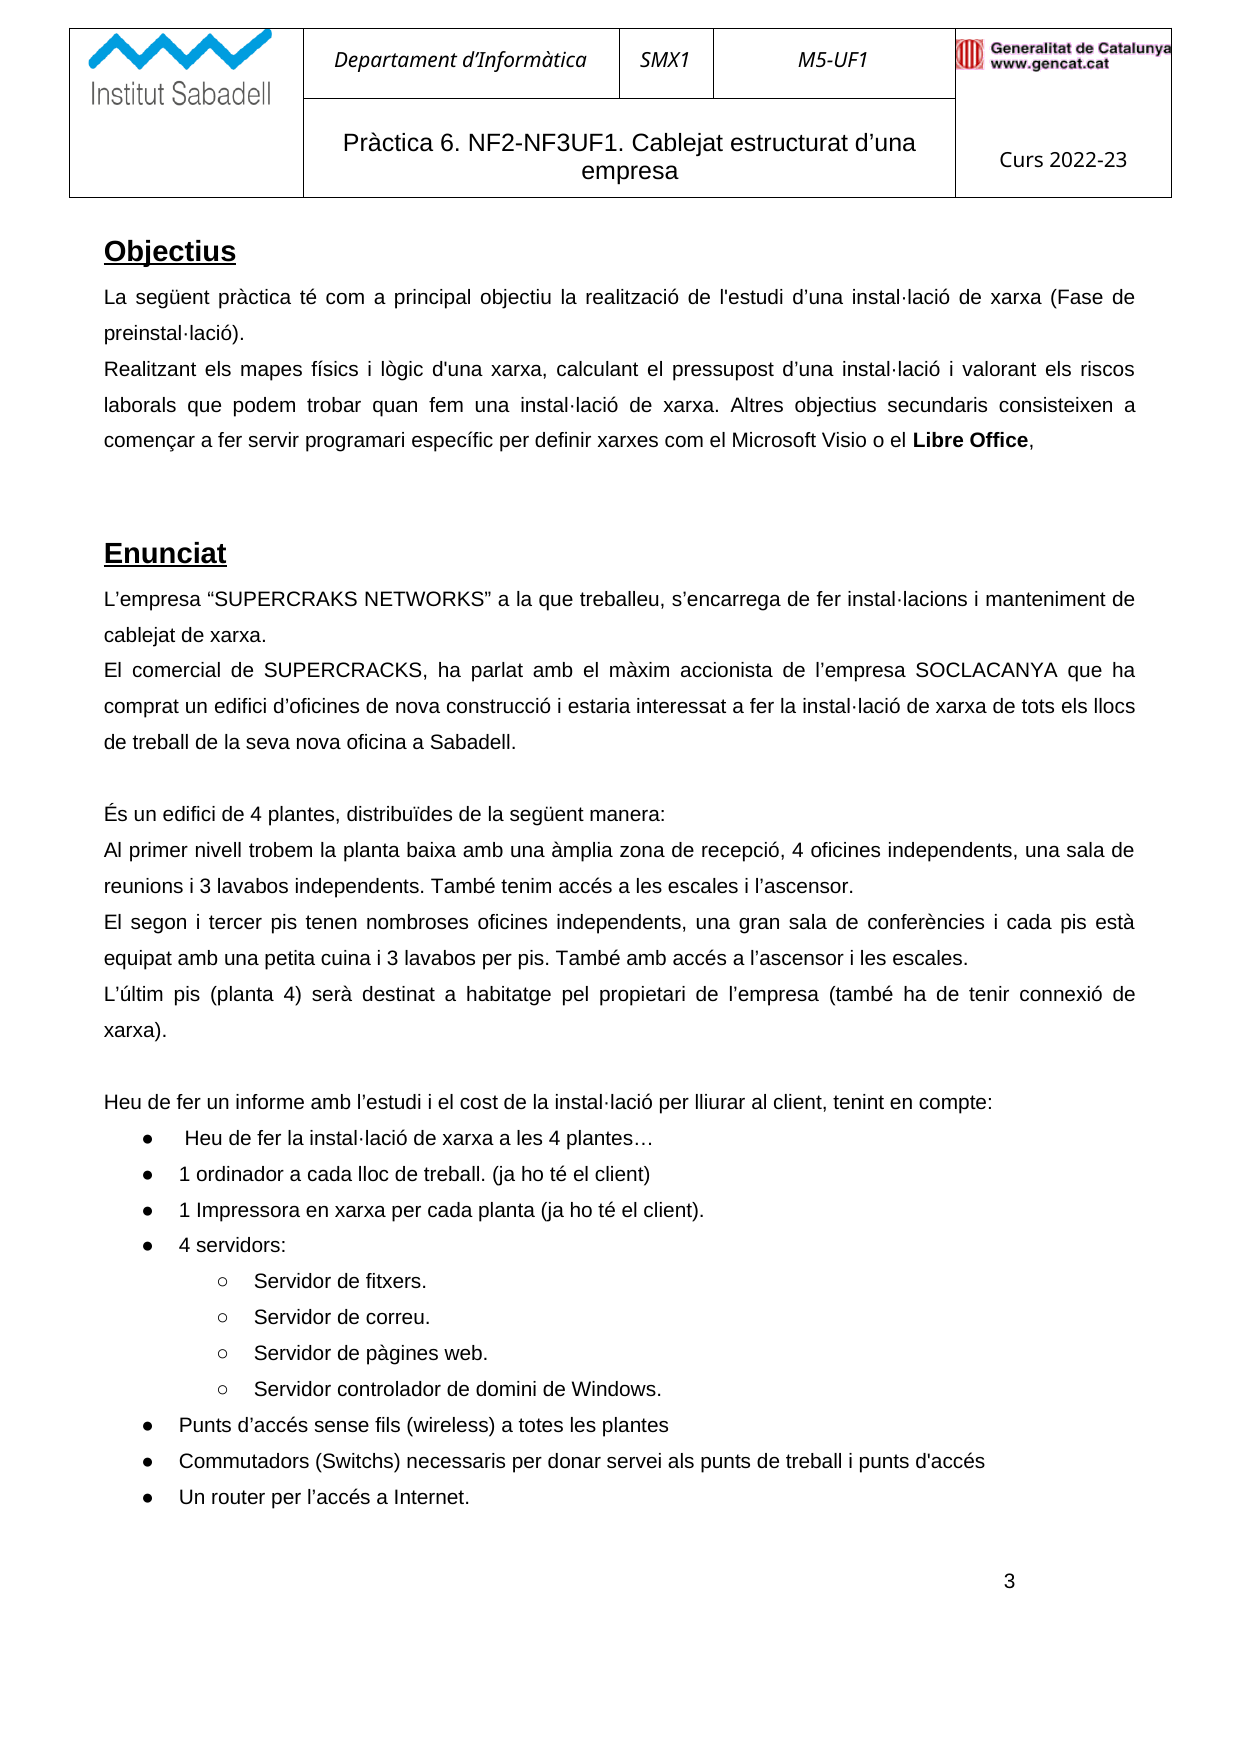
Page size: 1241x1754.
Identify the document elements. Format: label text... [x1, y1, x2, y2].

list 1 ordinador a cada lloc de treball. (ja ho té el client) [141, 1161, 1137, 1185]
list Servidor controlador de domini de Windows. [216, 1377, 1137, 1401]
picture [88, 39, 272, 112]
text És un edifici de 4 plantes, distribuïdes de la següent manera: [103, 802, 1137, 826]
subtitle Objectius [103, 234, 1137, 268]
text L’últim pis (planta 4) serà destinat a habitatge pel propietari de l’empresa (també ha de tenir connexió de xarxa). [103, 982, 1137, 1042]
picture [956, 39, 1171, 72]
picture [88, 29, 263, 59]
text Heu de fer un informe amb l’estudi i el cost de la instal·lació per lliurar al client, tenint en compte: [103, 1089, 1137, 1113]
list Heu de fer la instal·lació de xarxa a les 4 plantes… [141, 1126, 1145, 1149]
text El comercial de SUPERCRACKS, ha parlat amb el màxim accionista de l’empresa SOCLACANYA que ha comprat un edifici d’oficines de nova construcció i estaria interessat a fer la instal·lació de xarxa de tots els llocs de treball de la seva nova oficina a Sabadell. [103, 658, 1137, 754]
subtitle Enunciat [103, 536, 1137, 570]
text La següent pràctica té com a principal objectiu la realització de l'estudi d’una instal·lació de xarxa (Fase de preinstal·lació). [103, 284, 1137, 344]
list Servidor de fitxers. [216, 1269, 1137, 1293]
list Un router per l’accés a Internet. [141, 1485, 1137, 1509]
text Realitzant els mapes físics i lògic d'una xarxa, calculant el pressupost d’una instal·lació i valorant els riscos laborals que podem trobar quan fem una instal·lació de xarxa. Altres objectius secundaris consisteixen a començar a fer servir programari específic per definir xarxes com el Microsoft Visio o el Libre Office, [103, 356, 1137, 452]
text L’empresa “SUPERCRAKS NETWORKS” a la que treballeu, s’encarrega de fer instal·lacions i manteniment de cablejat de xarxa. [103, 586, 1137, 646]
text El segon i tercer pis tenen nombroses oficines independents, una gran sala de conferències i cada pis està equipat amb una petita cuina i 3 lavabos per pis. També amb accés a l’ascensor i les escales. [103, 910, 1137, 970]
list Servidor de correu. [216, 1305, 1137, 1329]
list Servidor de pàgines web. [216, 1341, 1137, 1365]
list Punts d’accés sense fils (wireless) a totes les plantes [141, 1413, 1137, 1437]
text Al primer nivell trobem la planta baixa amb una àmplia zona de recepció, 4 oficines independents, una sala de reunions i 3 lavabos independents. També tenim accés a les escales i l’ascensor. [103, 838, 1137, 898]
list 4 servidors: [141, 1233, 1137, 1257]
list Commutadors (Switchs) necessaris per donar servei als punts de treball i punts d'accés [141, 1449, 1137, 1473]
list 1 Impressora en xarxa per cada planta (ja ho té el client). [141, 1197, 1137, 1221]
